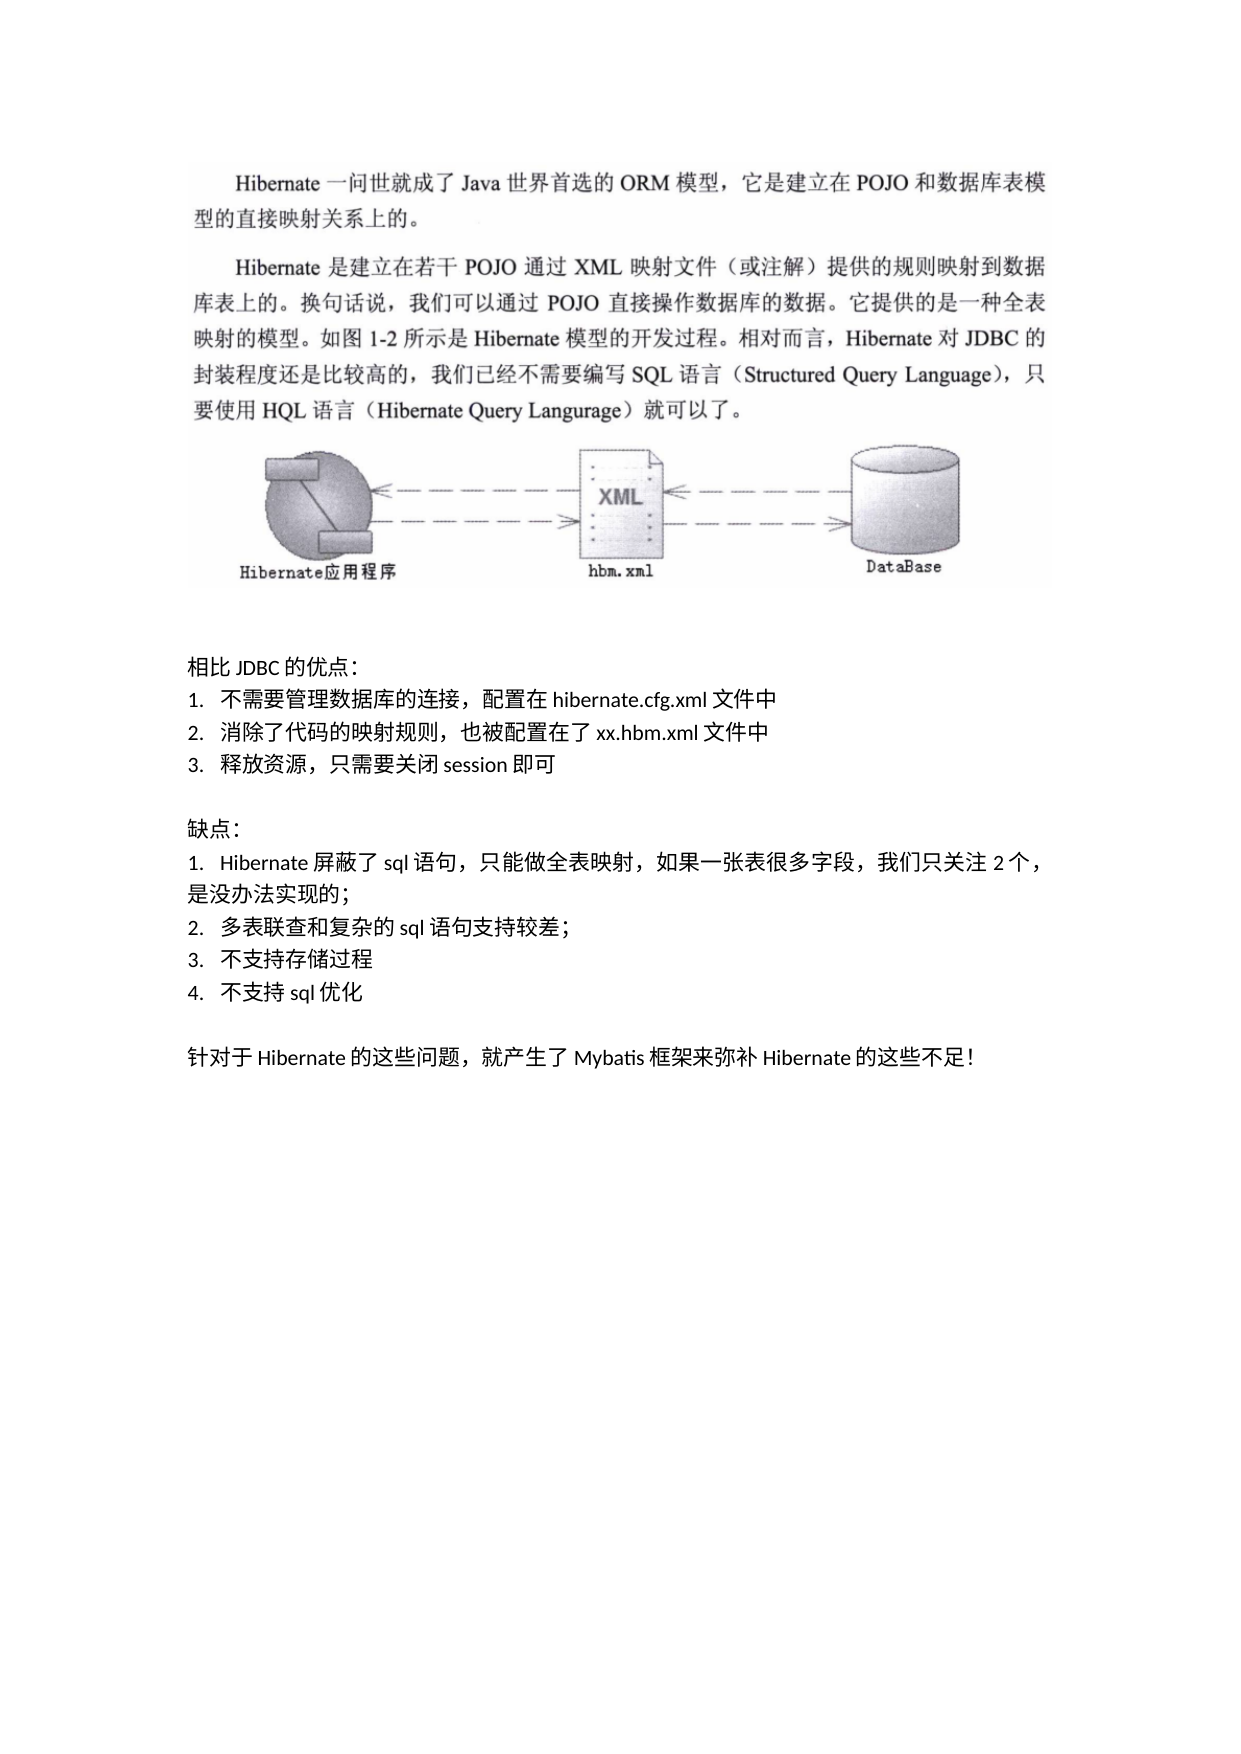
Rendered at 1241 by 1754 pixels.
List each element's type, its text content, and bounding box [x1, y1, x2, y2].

list 释放资源，只需要关闭session即可 [187, 747, 1053, 779]
text 相比JDBC的优点： [187, 649, 1053, 682]
list 针对于Hibernate的这些问题，就产生了Mybatis框架来弥补Hibernate的这些不足！ [187, 1039, 1053, 1072]
list 消除了代码的映射规则，也被配置在了xx.hbm.xml文件中 [187, 714, 1053, 747]
list 不支持sql优化 [187, 974, 1053, 1007]
list 不需要管理数据库的连接，配置在hibernate.cfg.xml文件中 [187, 682, 1053, 714]
list 缺点： [187, 812, 1053, 844]
list Hibernate屏蔽了sql语句，只能做全表映射，如果一张表很多字段，我们只关注2个，是没办法实现的； [187, 844, 1053, 909]
picture [187, 162, 1052, 588]
list 多表联查和复杂的sql语句支持较差； [187, 909, 1053, 942]
list 不支持存储过程 [187, 942, 1053, 974]
